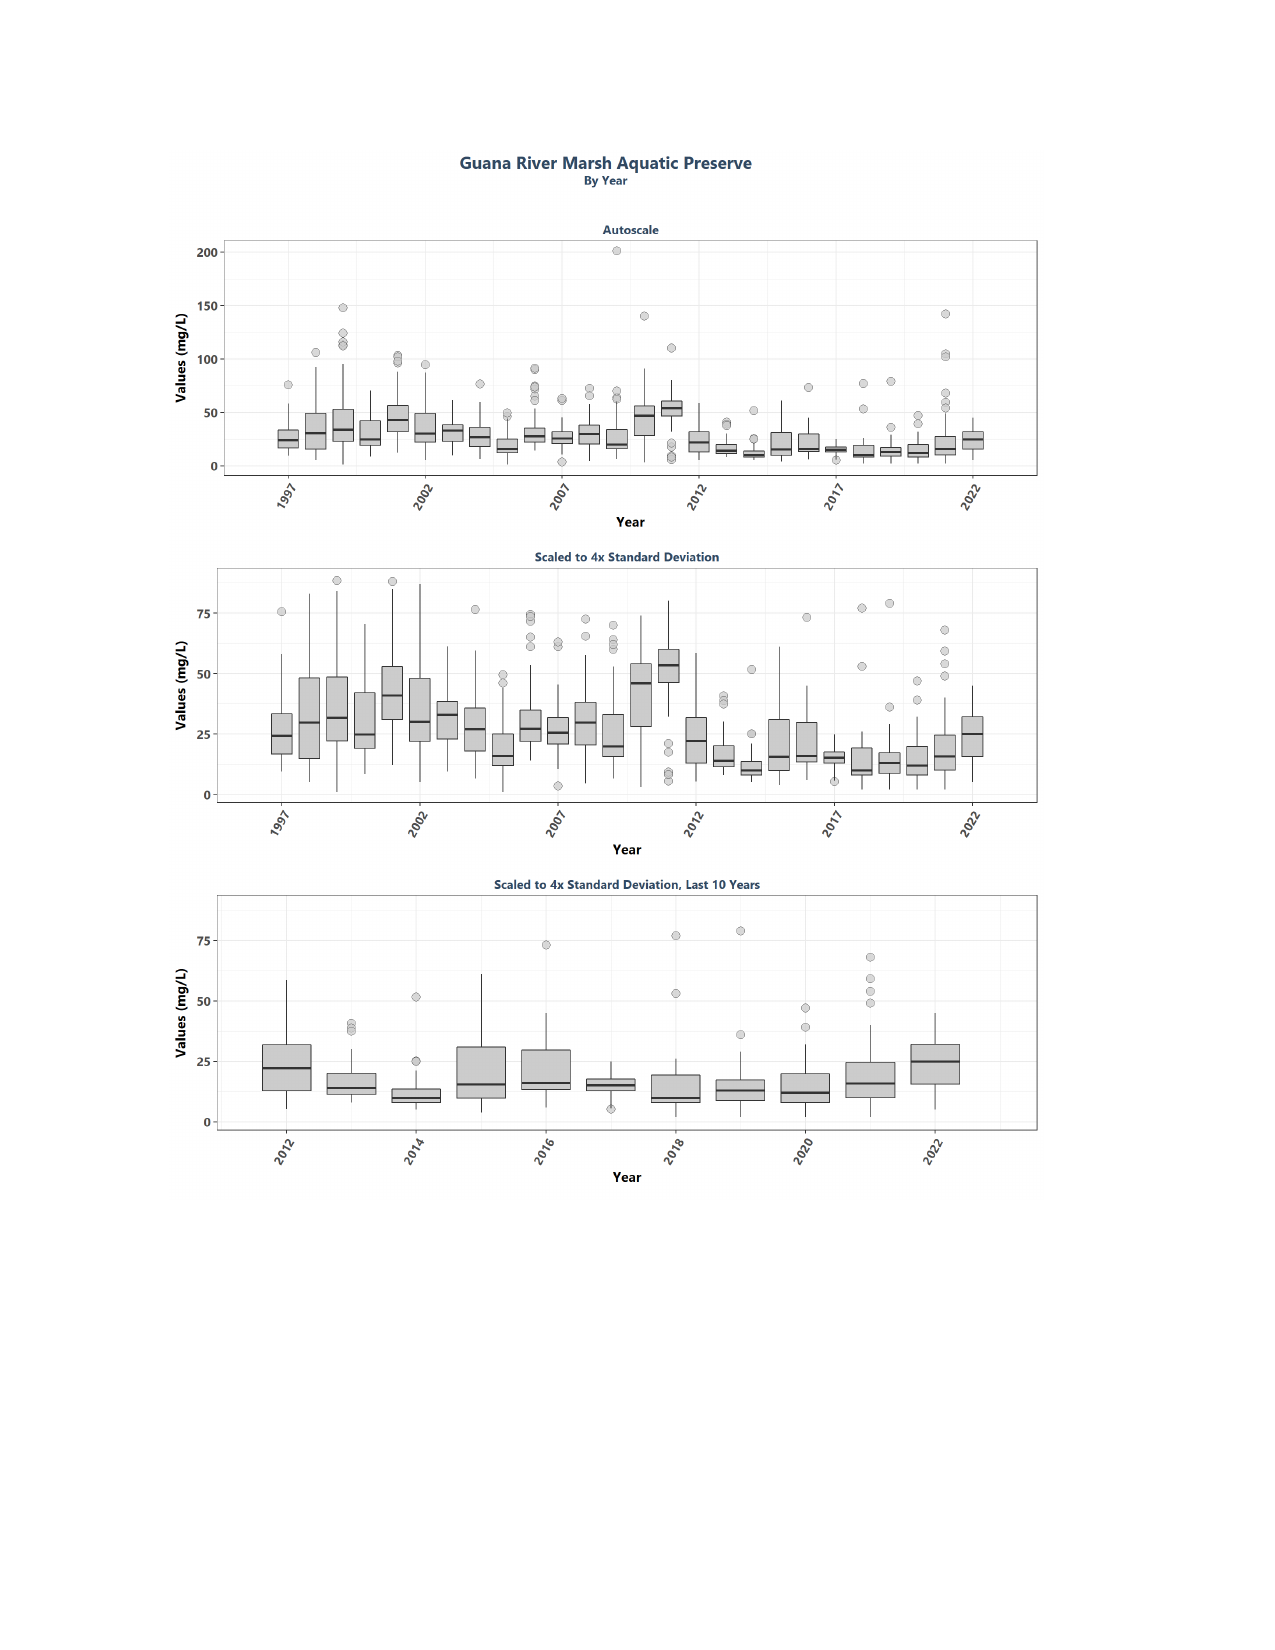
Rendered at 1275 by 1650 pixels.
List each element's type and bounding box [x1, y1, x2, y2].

picture [168, 150, 1044, 1200]
